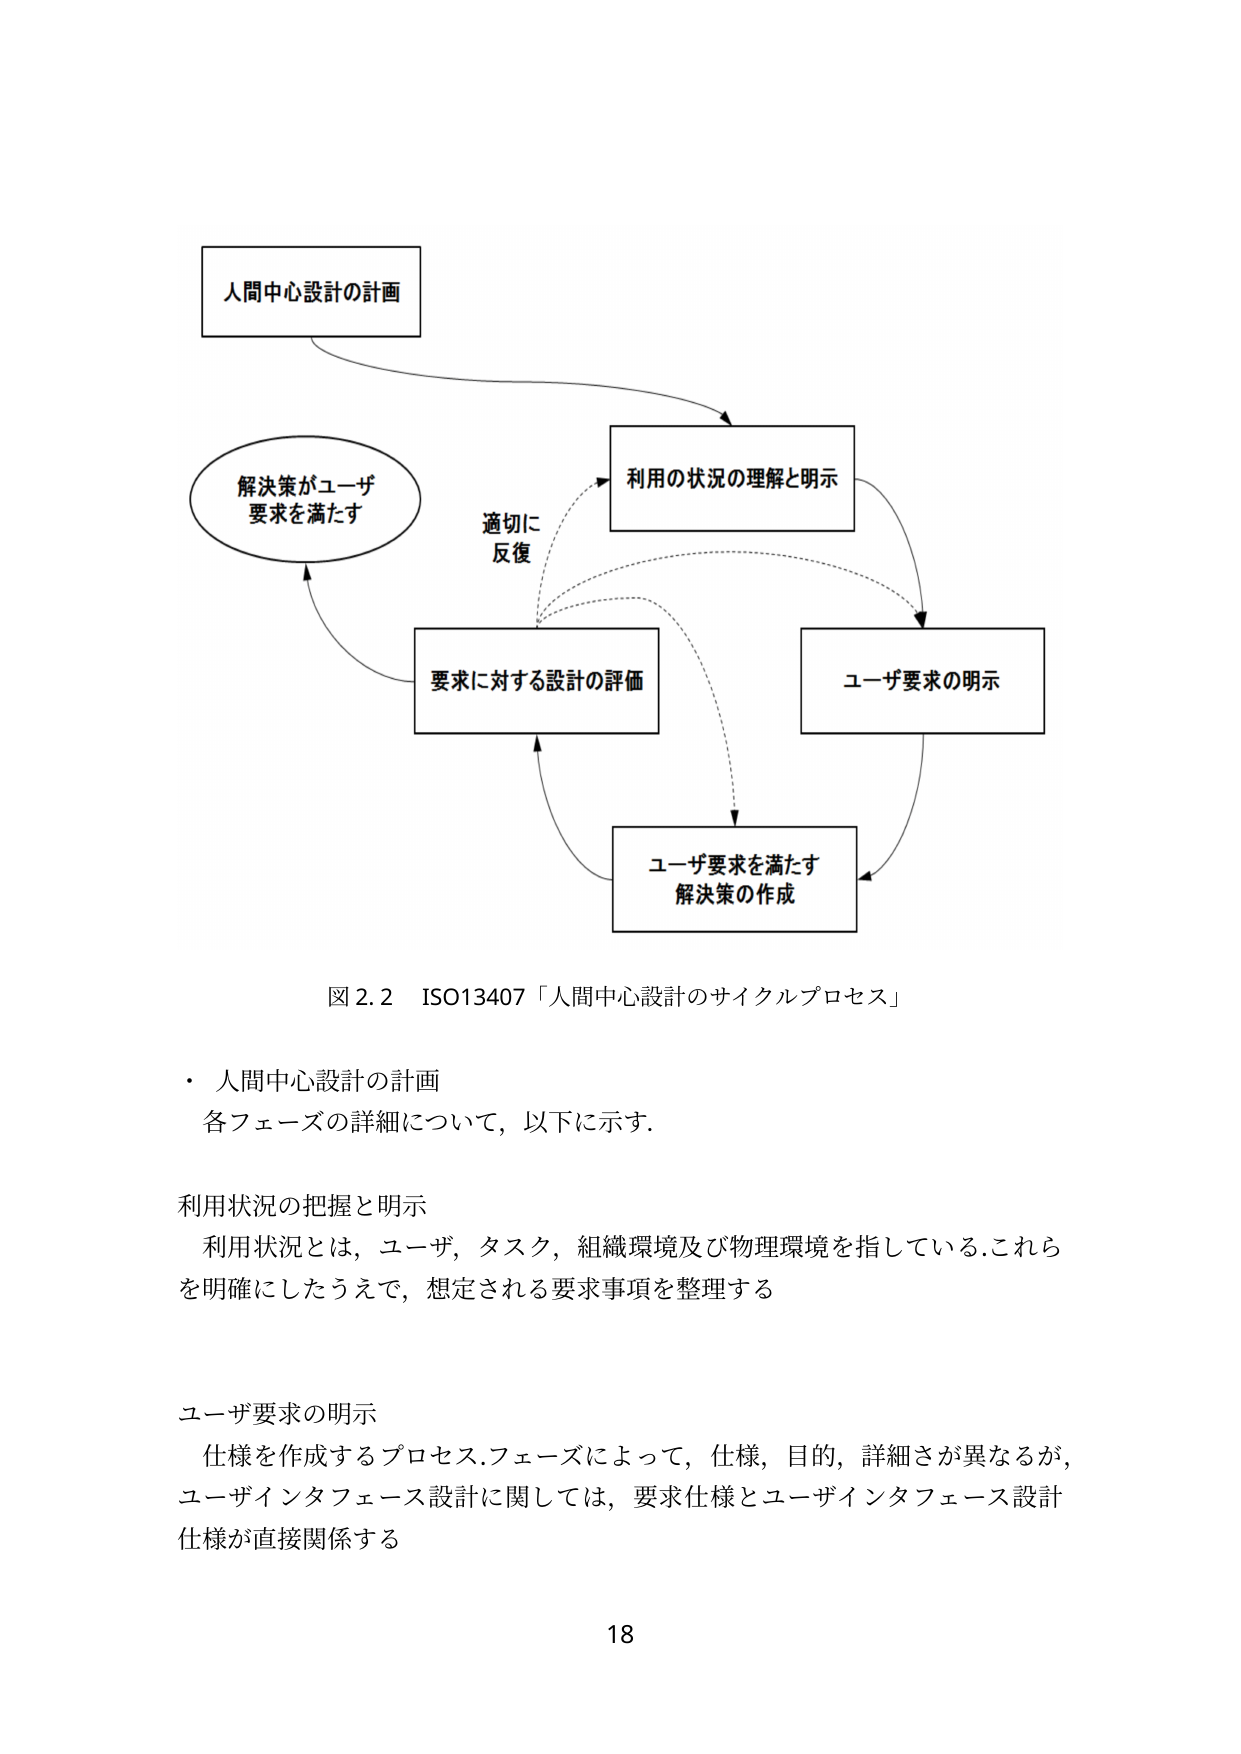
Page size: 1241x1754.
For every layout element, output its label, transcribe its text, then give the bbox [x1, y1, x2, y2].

text 仕様を作成するプロセス.フェーズによって，仕様，目的，詳細さが異なるが，ユーザインタフェース設計に関しては，要求仕様とユーザインタフェース設計仕様が直接関係する [177, 1433, 1063, 1558]
text ユーザ要求の明示 [177, 1392, 1063, 1433]
text 利用状況の把握と明示 [177, 1183, 1063, 1225]
text 利用状況とは，ユーザ，タスク，組織環境及び物理環境を指している.これらを明確にしたうえで，想定される要求事項を整理する [177, 1225, 1063, 1308]
list 人間中心設計の計画 [177, 1058, 1063, 1100]
text 図2. 2 ISO13407「人間中心設計のサイクルプロセス」 [177, 975, 1063, 1017]
picture [177, 225, 1063, 950]
text 各フェーズの詳細について，以下に示す． [177, 1100, 1063, 1142]
